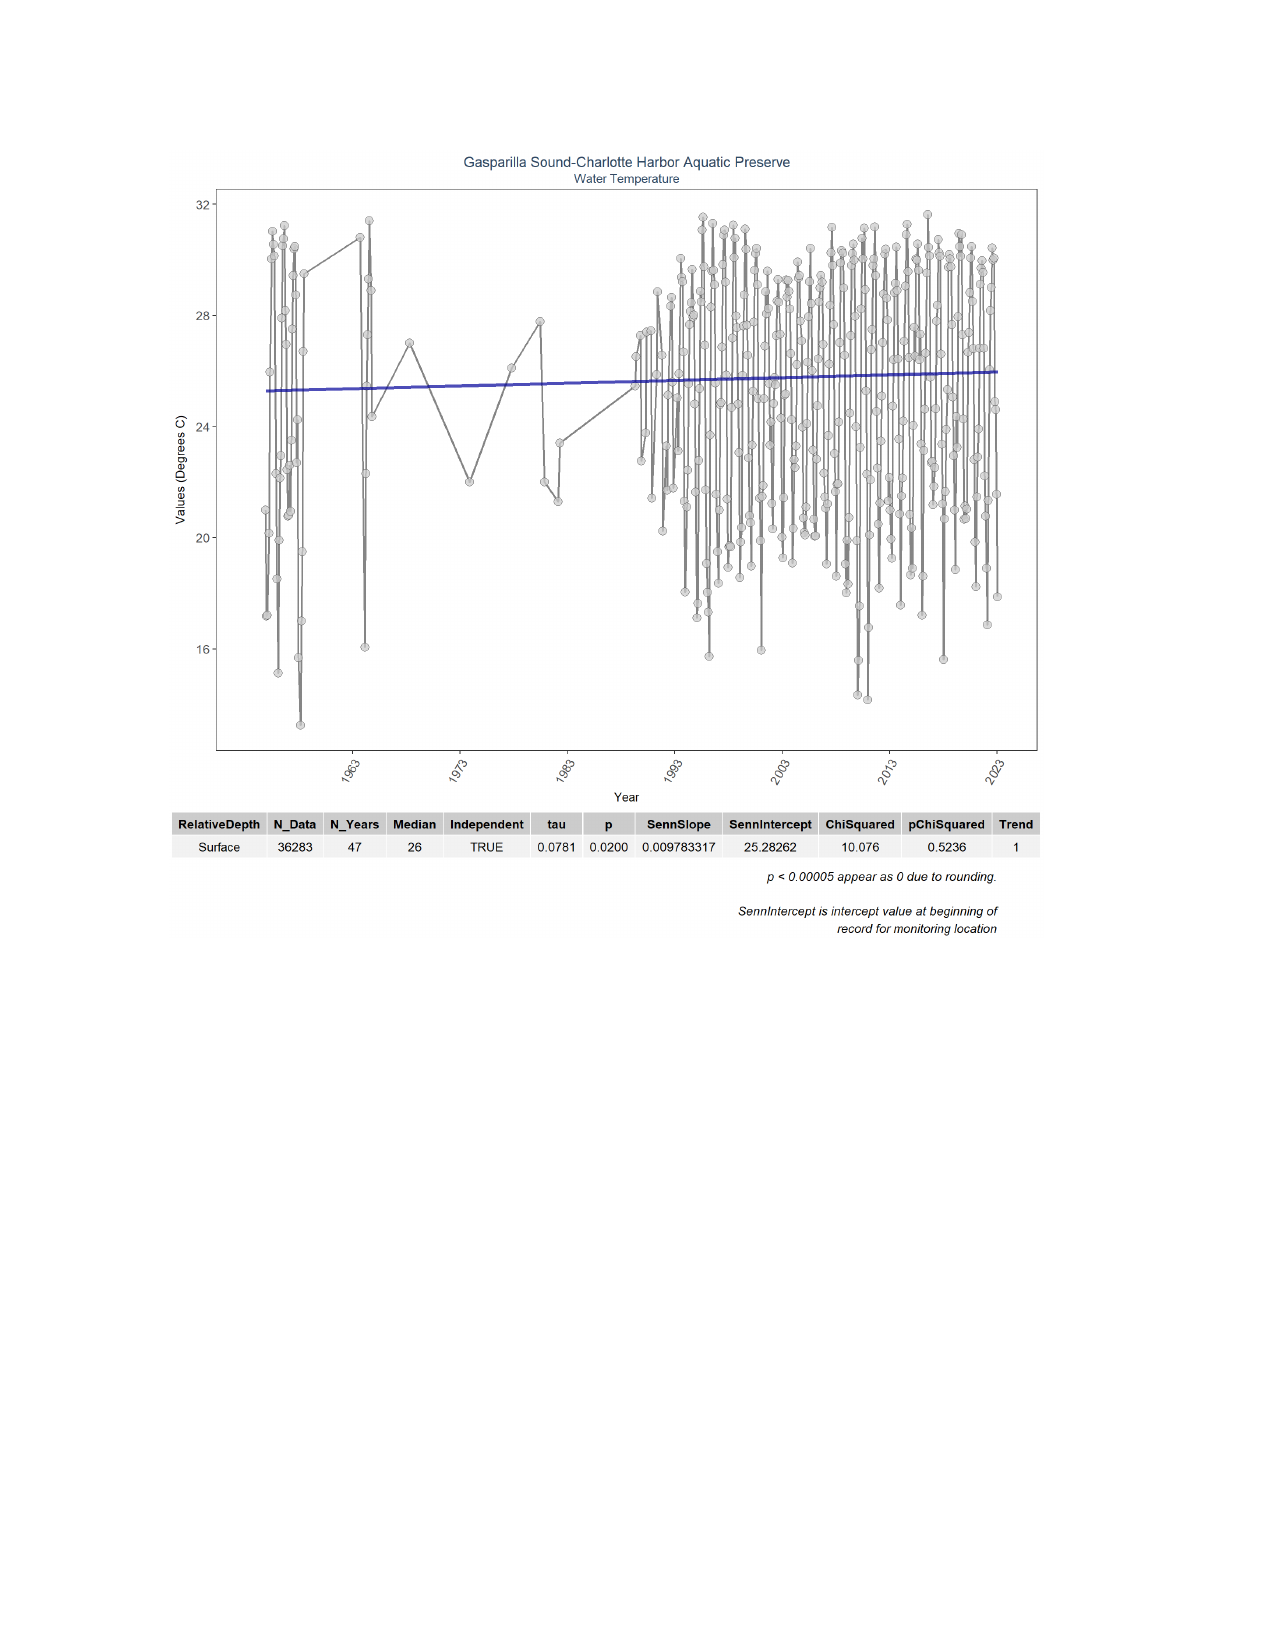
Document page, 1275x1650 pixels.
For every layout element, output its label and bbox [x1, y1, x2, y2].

picture [168, 150, 1044, 938]
